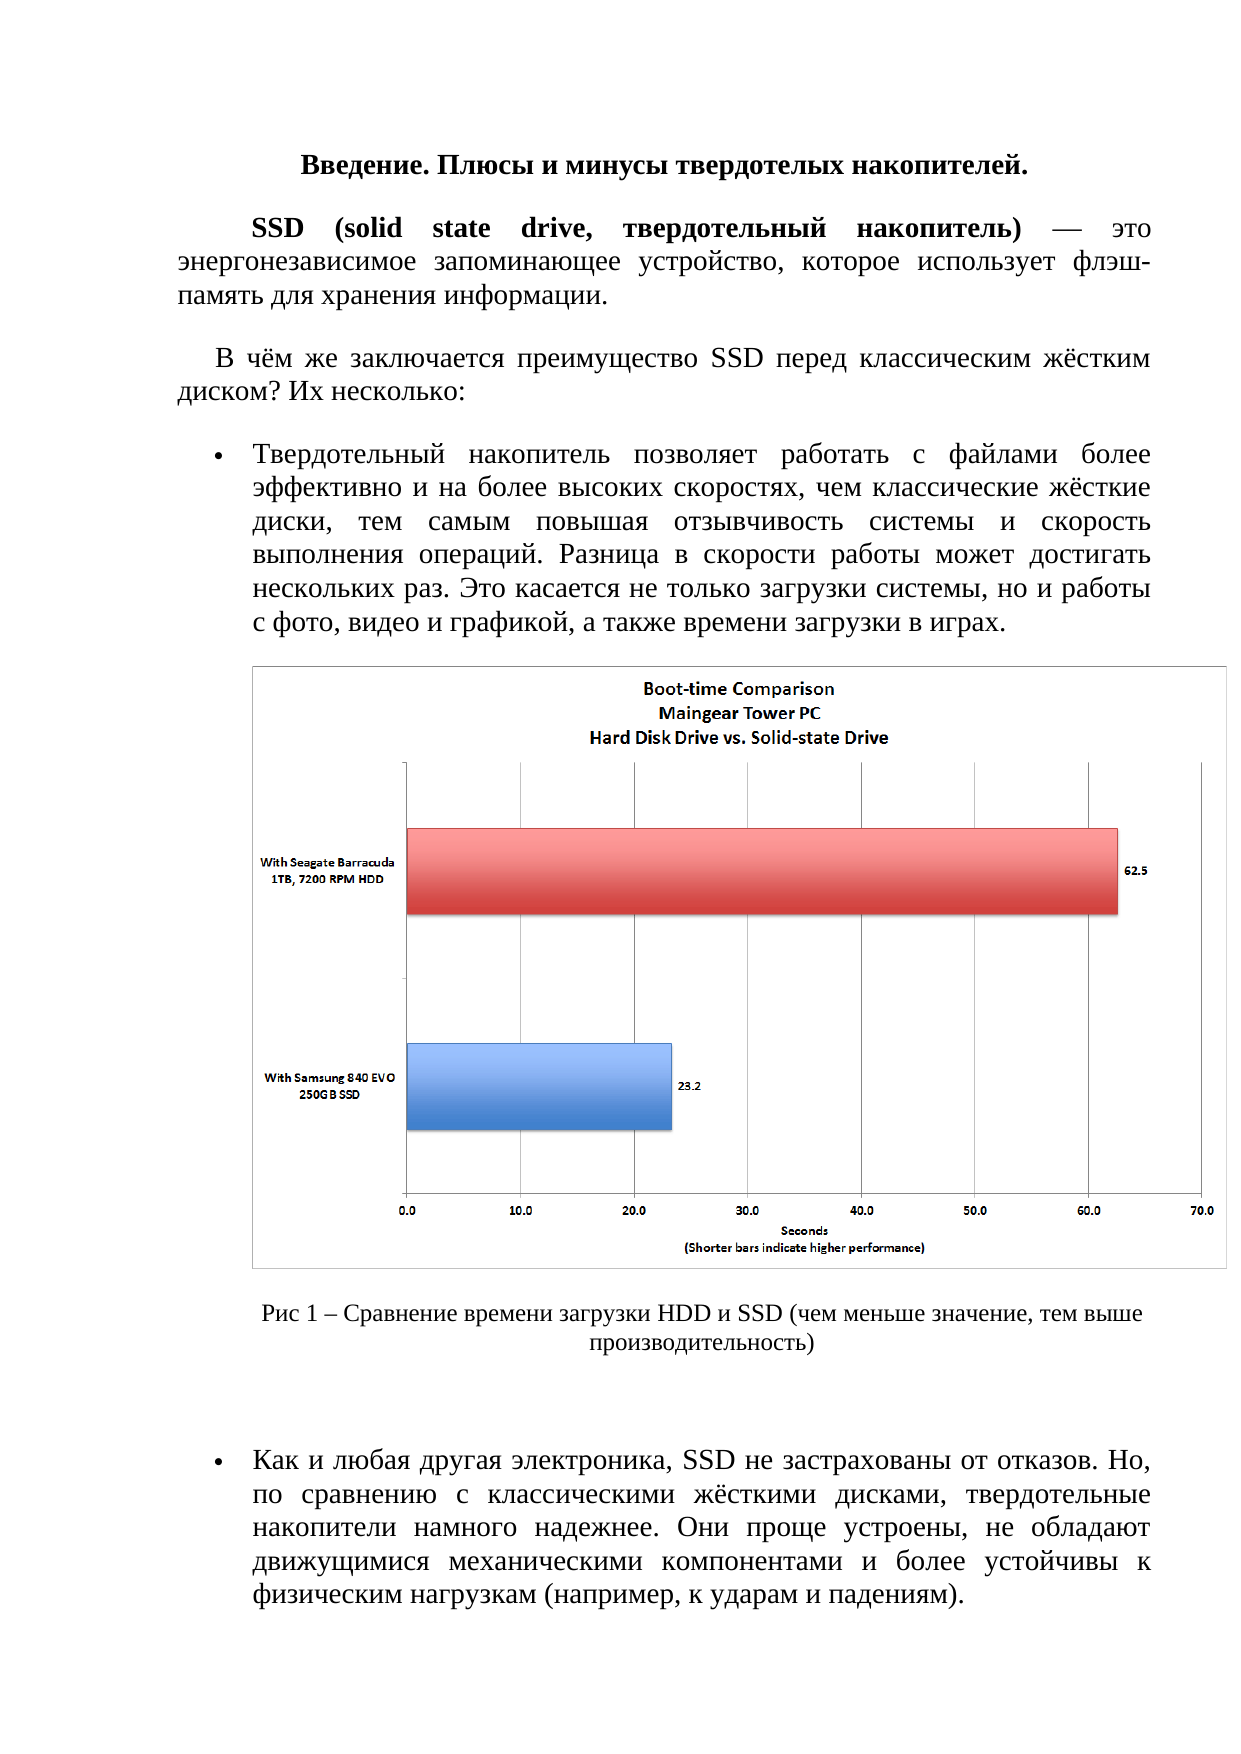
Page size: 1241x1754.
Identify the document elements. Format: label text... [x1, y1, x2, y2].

picture [252, 666, 1227, 1269]
text В чём же заключается преимущество SSD перед классическим жёстким диском? Их несколько: [177, 340, 1152, 407]
text SSD (solid state drive, твердотельный накопитель) — это энергонезависимое запоминающее устройство, которое использует флэш-память для хранения информации. [177, 210, 1152, 311]
text Рис 1 – Сравнение времени загрузки HDD и SSD (чем меньше значение, тем выше производительность) [252, 1298, 1152, 1355]
subtitle Введение. Плюсы и минусы твердотелых накопителей. [177, 147, 1152, 181]
list Твердотельный накопитель позволяет работать с файлами более эффективно и на более высоких скоростях, чем классические жёсткие диски, тем самым повышая отзывчивость системы и скорость выполнения операций. Разница в скорости работы может достигать нескольких раз. Это касается не только загрузки системы, но и работы с фото, видео и графикой, а также времени загрузки в играх. [215, 436, 1152, 637]
list Как и любая другая электроника, SSD не застрахованы от отказов. Но, по сравнению с классическими жёсткими дисками, твердотельные накопители намного надежнее. Они проще устроены, не обладают движущимися механическими компонентами и более устойчивы к физическим нагрузкам (например, к ударам и падениям). [215, 1442, 1152, 1610]
